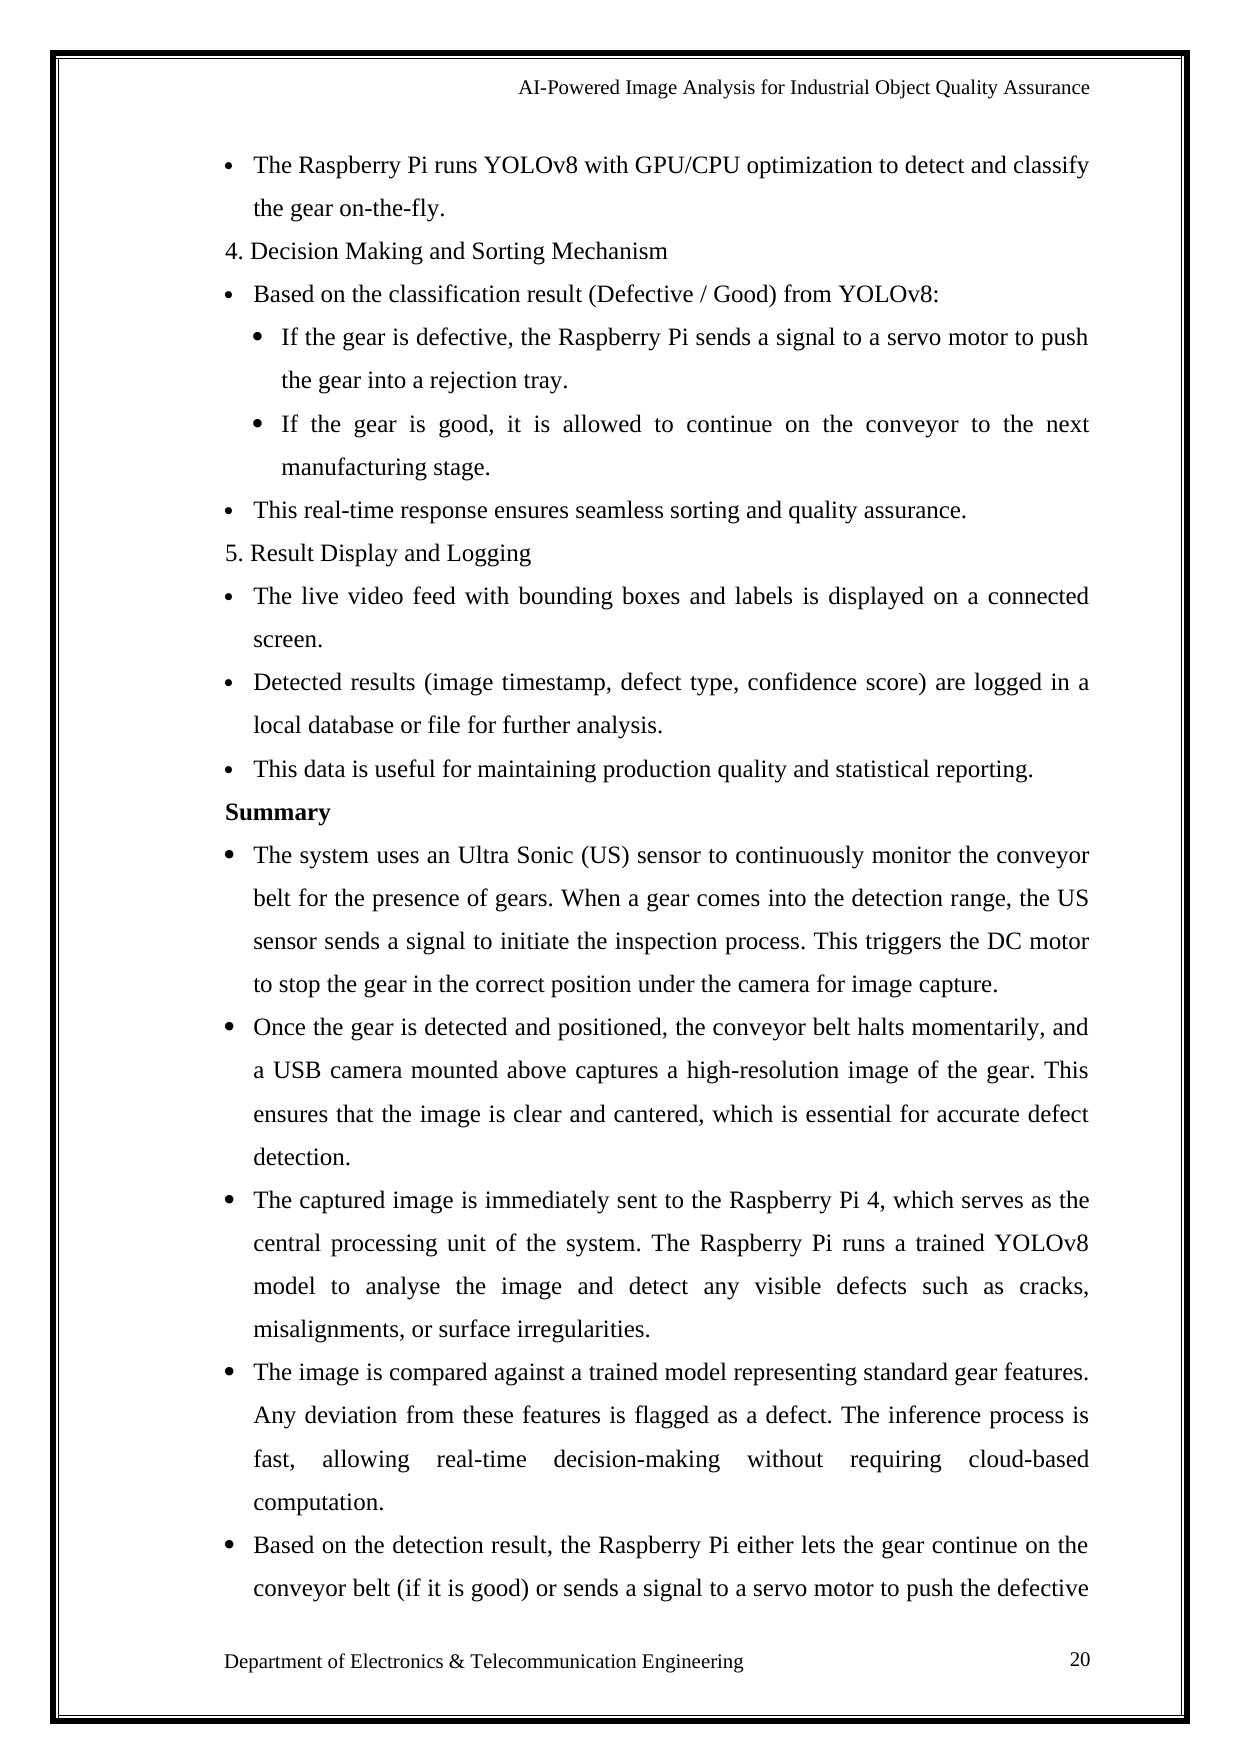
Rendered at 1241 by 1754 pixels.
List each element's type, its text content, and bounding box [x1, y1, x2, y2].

list The captured image is immediately sent to the Raspberry Pi 4, which serves as the central processing unit of the system. The Raspberry Pi runs a trained YOLOv8 model to analyse the image and detect any visible defects such as cracks, misalignments, or surface irregularities. [225, 1185, 1090, 1343]
list This data is useful for maintaining production quality and statistical reporting. [225, 754, 1090, 782]
list If the gear is good, it is allowed to continue on the conveyor to the next manufacturing stage. [253, 409, 1090, 481]
list The live video feed with bounding boxes and labels is displayed on a connected screen. [225, 581, 1090, 653]
list Based on the classification result (Defective / Good) from YOLOv8: [225, 279, 1090, 308]
list If the gear is defective, the Raspberry Pi sends a signal to a servo motor to push the gear into a rejection tray. [253, 322, 1090, 394]
list Detected results (image timestamp, defect type, confidence score) are logged in a local database or file for further analysis. [225, 667, 1090, 739]
list The Raspberry Pi runs YOLOv8 with GPU/CPU optimization to detect and classify the gear on-the-fly. [225, 150, 1090, 222]
list Once the gear is detected and positioned, the conveyor belt halts momentarily, and a USB camera mounted above captures a high-resolution image of the gear. This ensures that the image is clear and cantered, which is essential for accurate defect detection. [225, 1012, 1090, 1171]
list The image is compared against a trained model representing standard gear features. Any deviation from these features is flagged as a defect. The inference process is fast, allowing real-time decision-making without requiring cloud-based computation. [225, 1357, 1090, 1516]
list The system uses an Ultra Sonic (US) sensor to continuously monitor the conveyor belt for the presence of gears. When a gear comes into the detection range, the US sensor sends a signal to initiate the inspection process. This triggers the DC motor to stop the gear in the correct position under the camera for image capture. [225, 840, 1090, 998]
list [225, 1530, 1090, 1602]
list This real-time response ensures seamless sorting and quality assurance. [225, 495, 1090, 524]
text 5. Result Display and Logging [225, 538, 1090, 567]
text Summary [225, 797, 1090, 826]
text 4. Decision Making and Sorting Mechanism [225, 236, 1090, 265]
